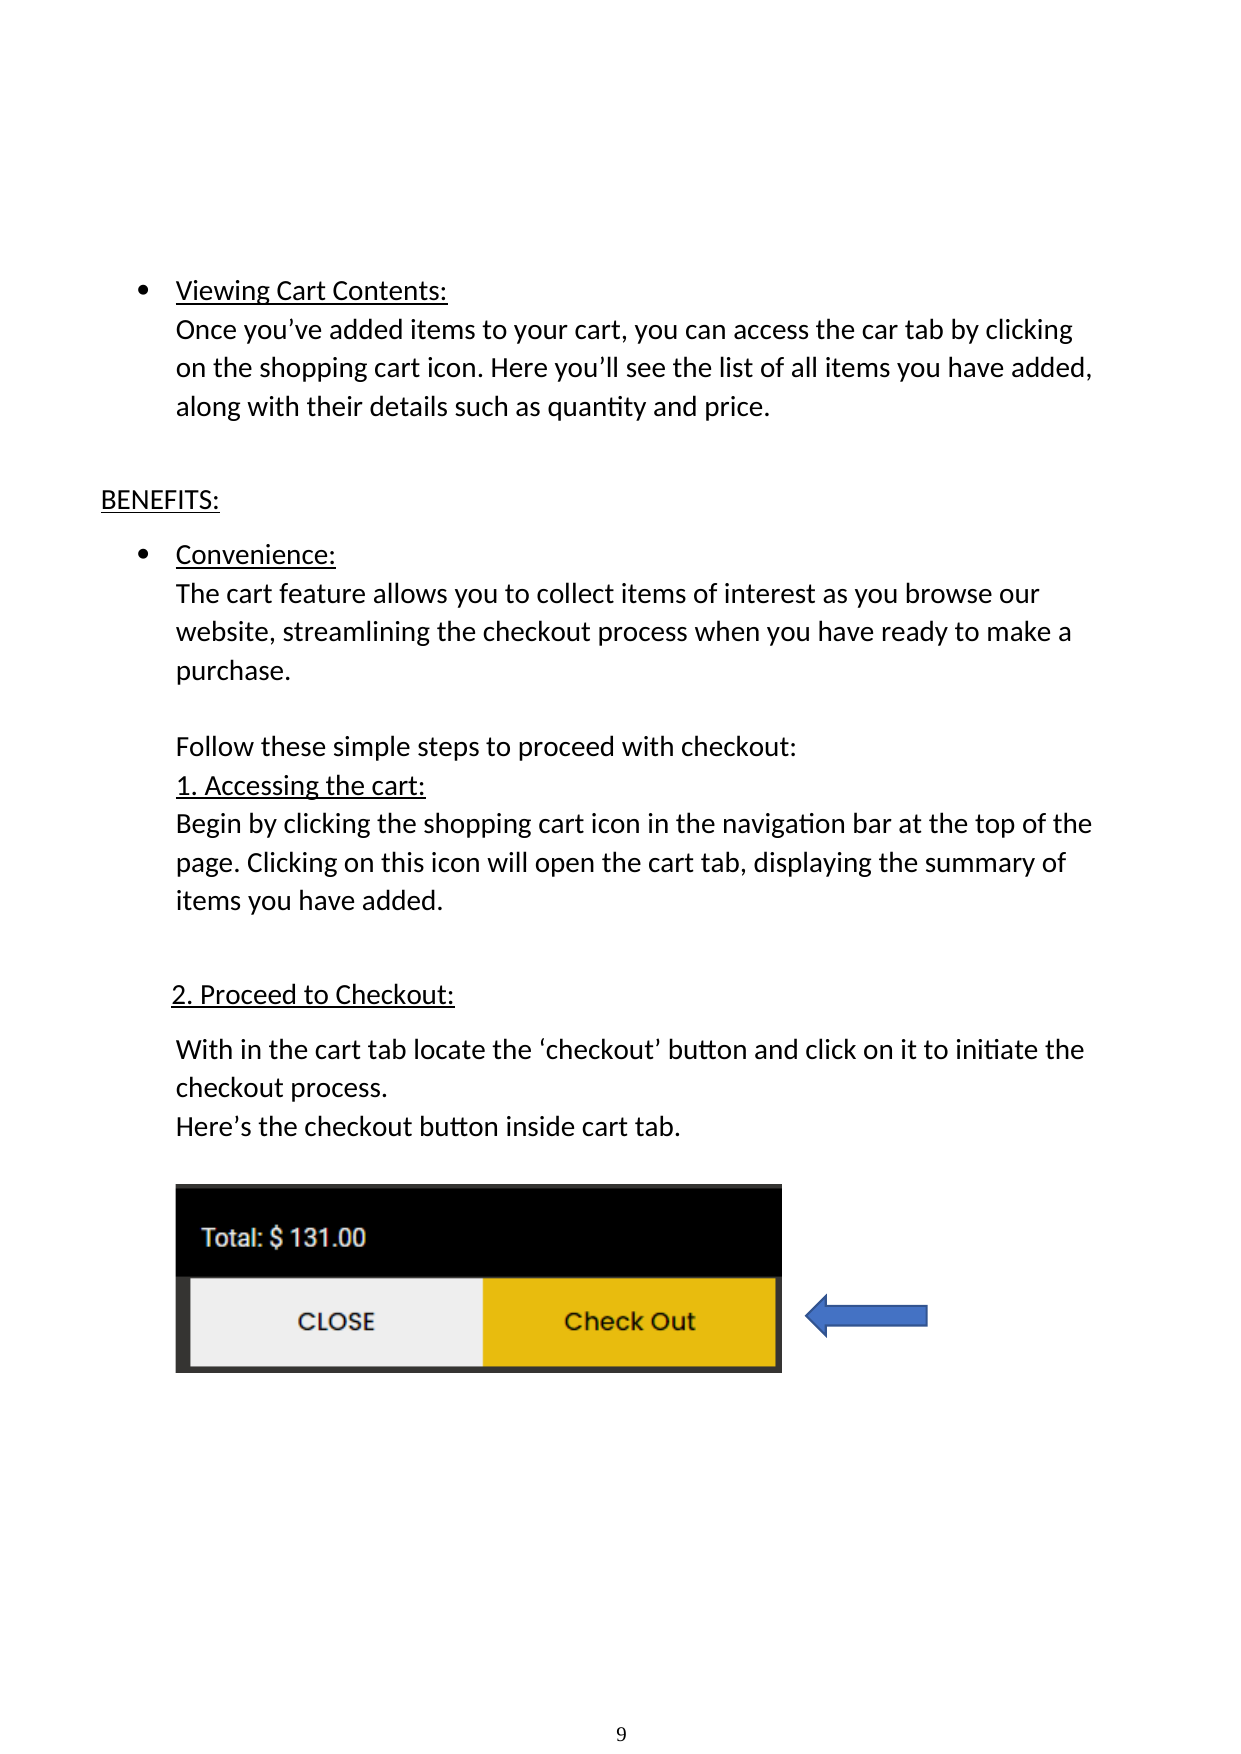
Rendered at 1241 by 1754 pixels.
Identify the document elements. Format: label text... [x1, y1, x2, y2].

text BENEFITS: [101, 481, 1107, 517]
list 1. Accessing the cart: [176, 767, 1107, 803]
picture [175, 1184, 782, 1373]
list The cart feature allows you to collect items of interest as you browse our website, streamlining the checkout process when you have ready to make a purchase. [176, 575, 1107, 687]
list Once you’ve added items to your cart, you can access the car tab by clicking on the shopping cart icon. Here you’ll see the list of all items you have added, along with their details such as quantity and price. [176, 311, 1107, 423]
list With in the cart tab locate the ‘checkout’ button and click on it to initiate the checkout process. [176, 1031, 1107, 1105]
list Follow these simple steps to proceed with checkout: [176, 728, 1107, 764]
list Begin by clicking the shopping cart icon in the navigation bar at the top of the page. Clicking on this icon will open the cart tab, displaying the summary of items you have added. [176, 805, 1107, 918]
list Convenience: [138, 536, 1107, 572]
list Here’s the checkout button inside cart tab. [176, 1108, 1107, 1143]
list Viewing Cart Contents: [138, 272, 1107, 308]
text 2. Proceed to Checkout: [138, 976, 1107, 1011]
